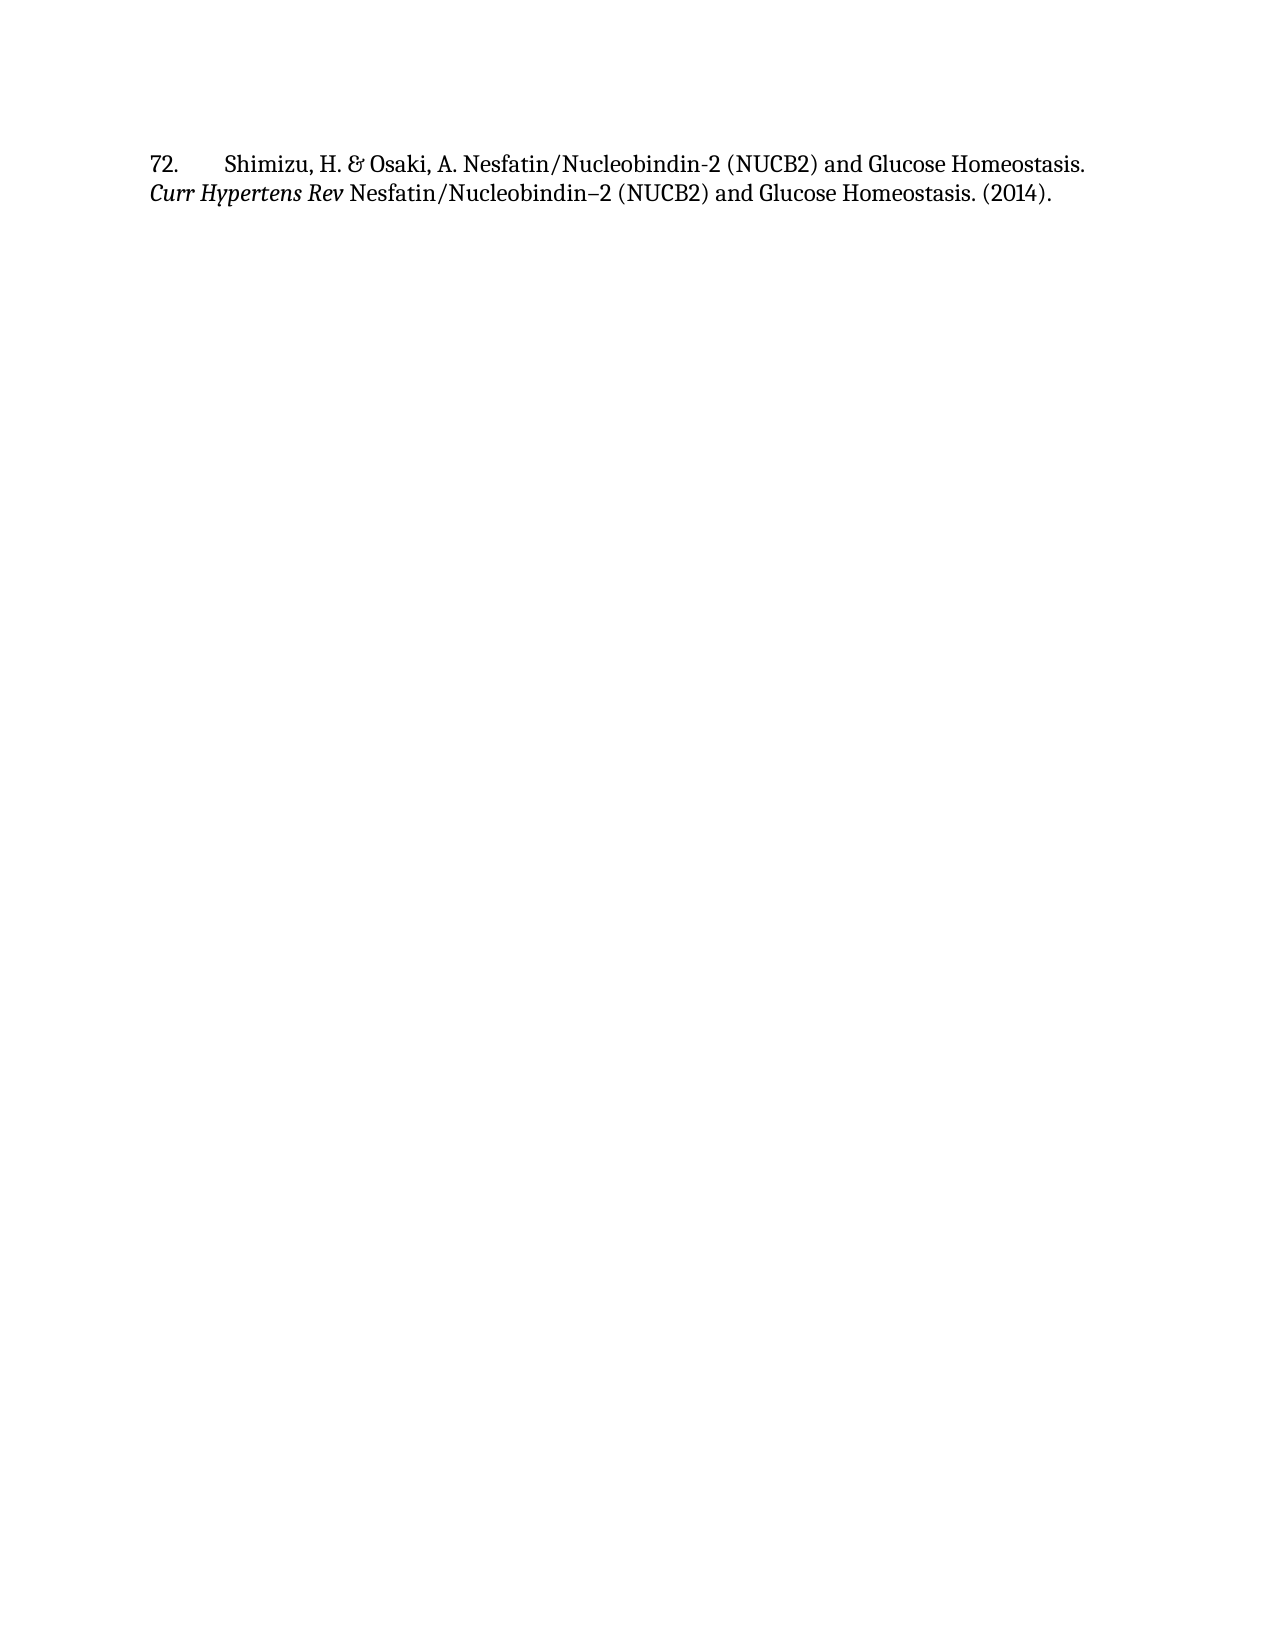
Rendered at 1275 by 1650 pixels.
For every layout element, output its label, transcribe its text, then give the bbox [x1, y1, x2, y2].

text 72. Shimizu, H. & Osaki, A. Nesfatin/Nucleobindin-2 (NUCB2) and Glucose Homeostasis. Curr Hypertens Rev Nesfatin/Nucleobindin–2 (NUCB2) and Glucose Homeostasis. (2014). [150, 150, 1125, 207]
